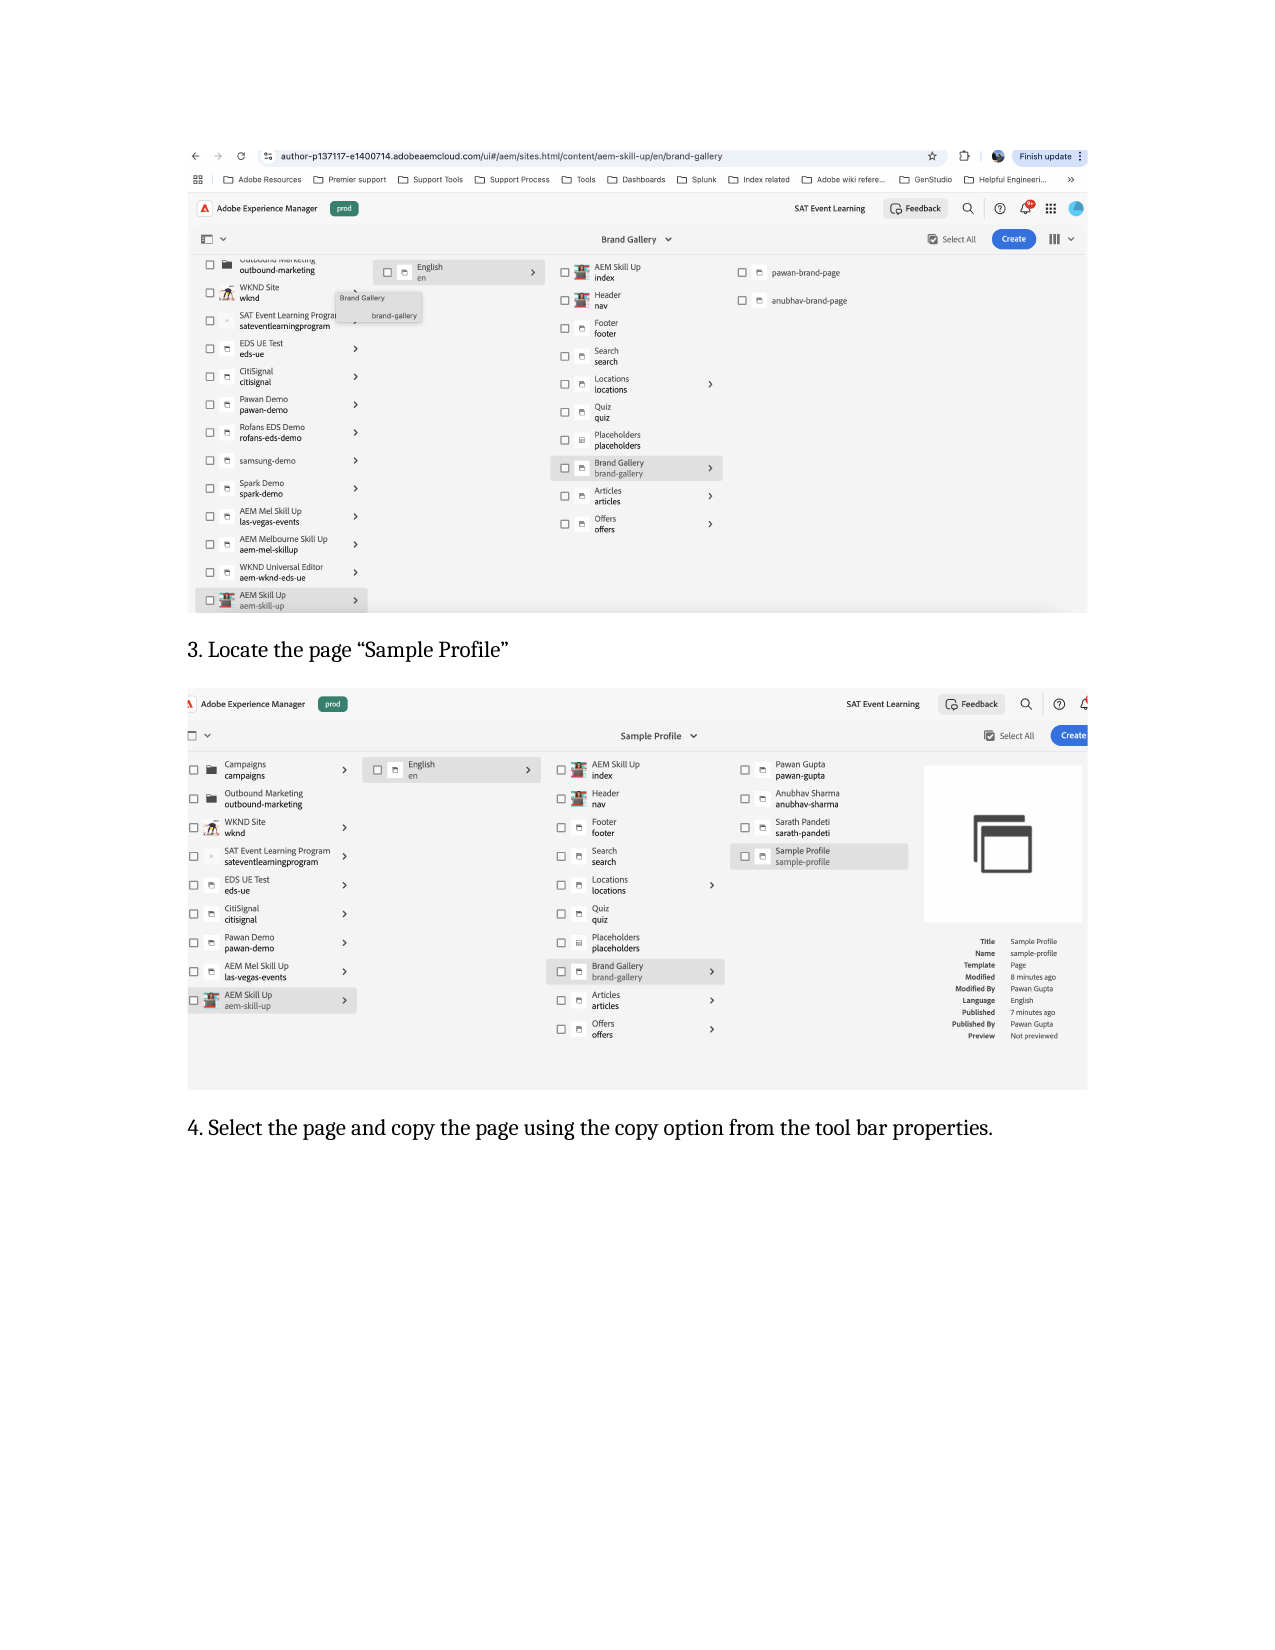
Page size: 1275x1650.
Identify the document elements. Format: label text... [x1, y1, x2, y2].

picture [187, 688, 1088, 1090]
text 4. Select the page and copy the page using the copy option from the tool bar properties. [187, 1114, 1087, 1141]
text 3. Locate the page “Sample Profile” [187, 637, 1087, 663]
picture [187, 150, 1088, 613]
